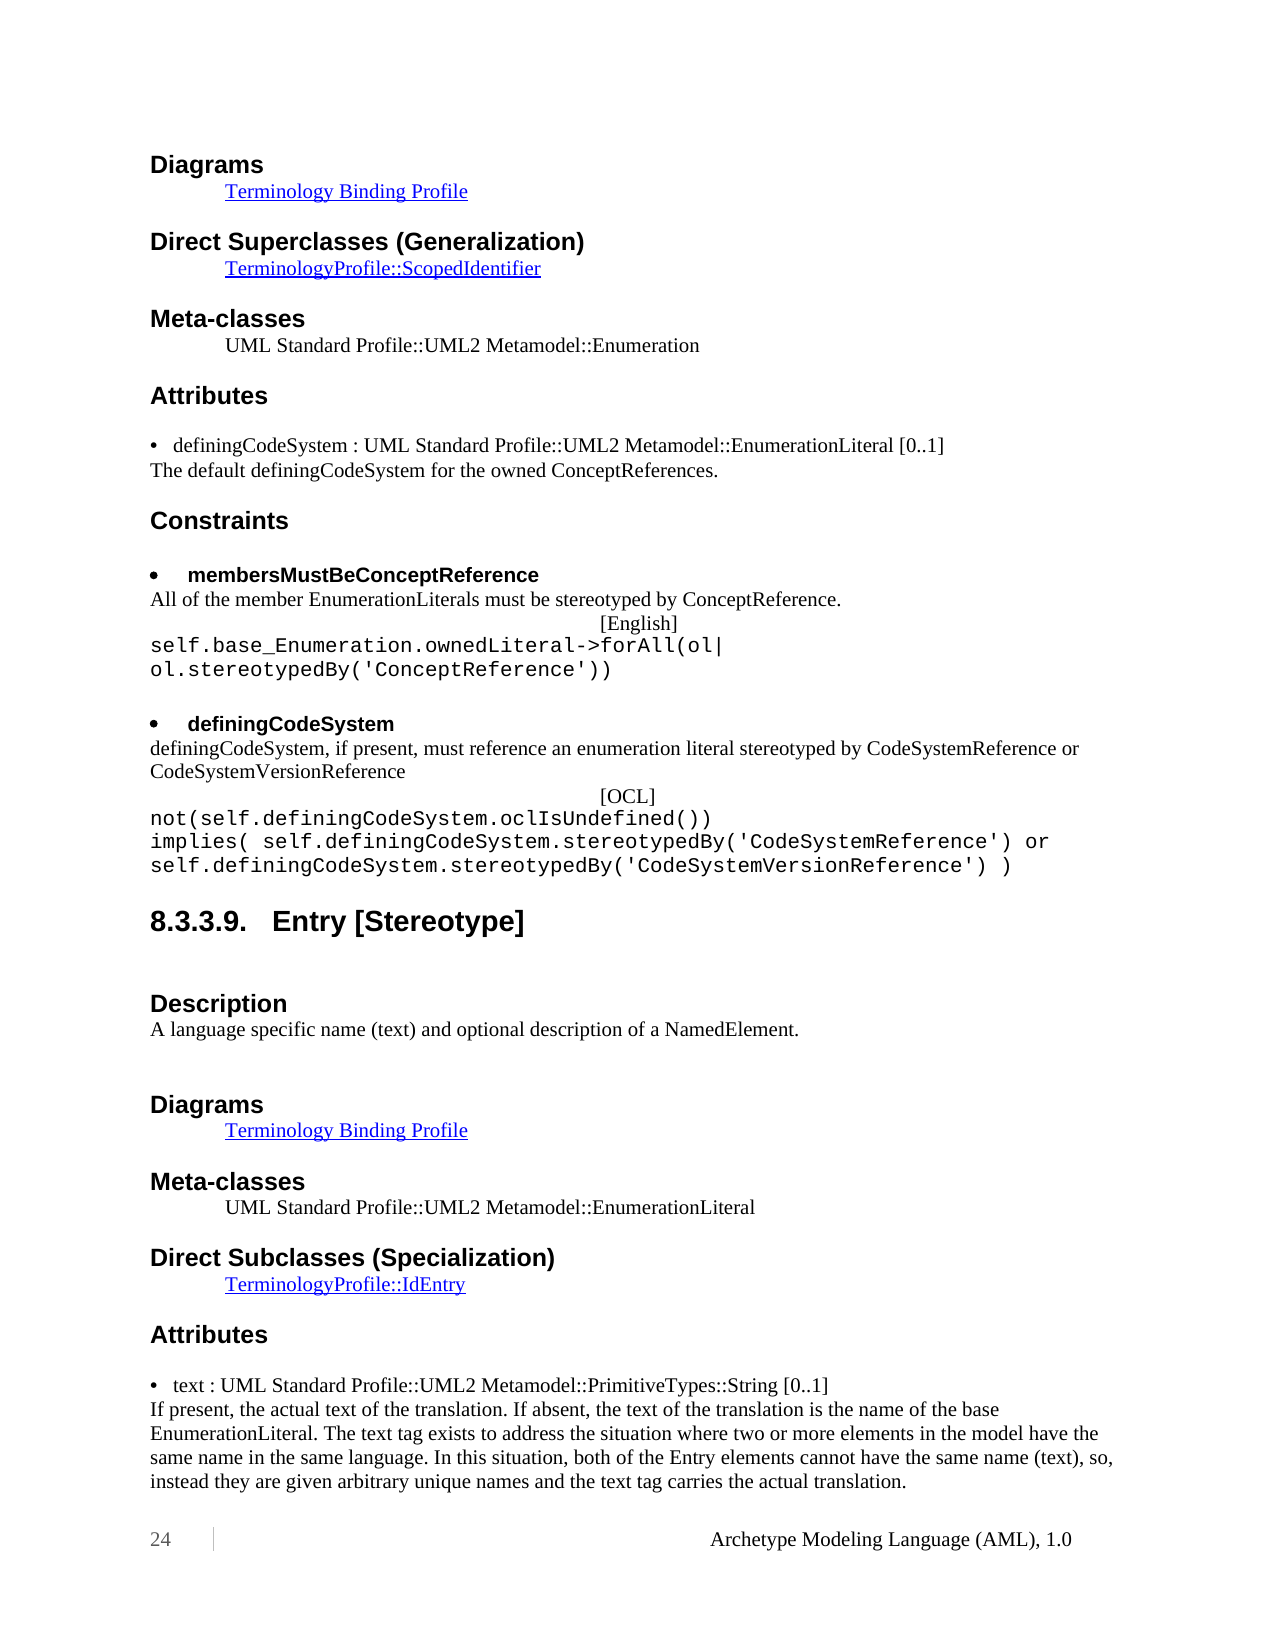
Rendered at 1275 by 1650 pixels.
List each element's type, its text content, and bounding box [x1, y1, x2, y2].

text TerminologyProfile::IdEntry [150, 1272, 1125, 1296]
text Constraints [150, 506, 1125, 534]
text not(self.definingCodeSystem.oclIsUndefined()) implies( self.definingCodeSystem.stereotypedBy('CodeSystemReference') or self.definingCodeSystem.stereotypedBy('CodeSystemVersionReference') ) [150, 808, 1125, 878]
list membersMustBeConceptReference [150, 563, 1125, 587]
text The default definingCodeSystem for the owned ConceptReferences. [150, 457, 1125, 482]
text Attributes [150, 381, 1125, 409]
text • definingCodeSystem : UML Standard Profile::UML2 Metamodel::EnumerationLiteral [0..1] [150, 433, 1125, 457]
text Attributes [150, 1320, 1125, 1349]
text A language specific name (text) and optional description of a NamedElement. [150, 1017, 1125, 1041]
text [OCL] [525, 783, 1125, 808]
subtitle Entry [Stereotype] [150, 904, 1125, 938]
text All of the member EnumerationLiterals must be stereotyped by ConceptReference. [150, 587, 1125, 611]
text UML Standard Profile::UML2 Metamodel::Enumeration [150, 332, 1125, 357]
text Terminology Binding Profile [225, 179, 1125, 203]
text Terminology Binding Profile [225, 1118, 1125, 1142]
text self.base_Enumeration.ownedLiteral->forAll(ol|ol.stereotypedBy('ConceptReference')) [150, 635, 1125, 683]
list definingCodeSystem [150, 711, 1125, 735]
text Diagrams [150, 1089, 1125, 1118]
text Direct Subclasses (Specialization) [150, 1243, 1125, 1272]
text If present, the actual text of the translation. If absent, the text of the translation is the name of the base EnumerationLiteral. The text tag exists to address the situation where two or more elements in the model have the same name in the same language. In this situation, both of the Entry elements cannot have the same name (text), so, instead they are given arbitrary unique names and the text tag carries the actual translation. [150, 1397, 1125, 1493]
text definingCodeSystem, if present, must reference an enumeration literal stereotyped by CodeSystemReference or CodeSystemVersionReference [150, 735, 1125, 783]
text • text : UML Standard Profile::UML2 Metamodel::PrimitiveTypes::String [0..1] [150, 1373, 1125, 1397]
text UML Standard Profile::UML2 Metamodel::EnumerationLiteral [150, 1195, 1125, 1219]
text Meta-classes [150, 1166, 1125, 1195]
text Diagrams [150, 150, 1125, 179]
text [English] [525, 611, 1125, 635]
text Direct Superclasses (Generalization) [150, 227, 1125, 256]
text Meta-classes [150, 304, 1125, 332]
text TerminologyProfile::ScopedIdentifier [150, 256, 1125, 280]
text Description [150, 989, 1125, 1017]
